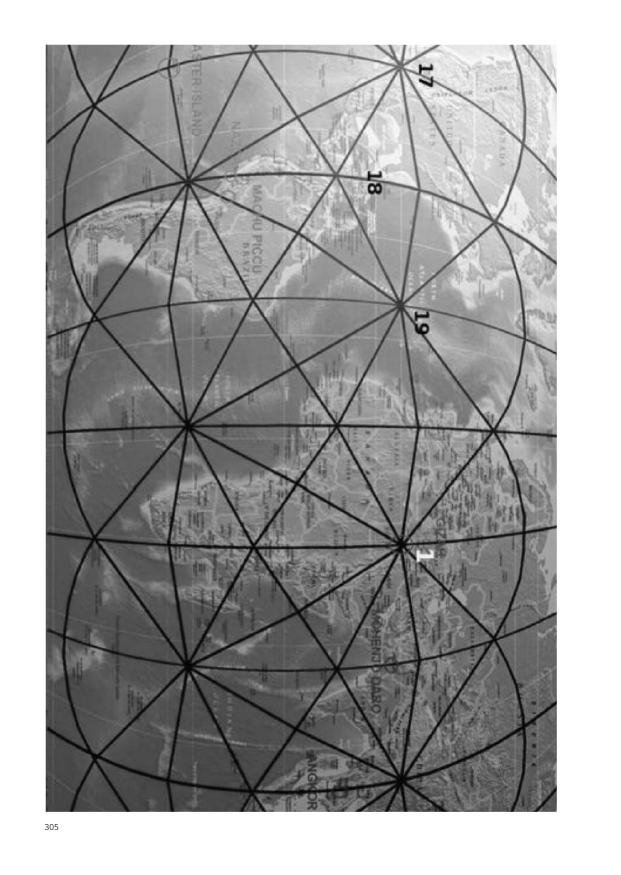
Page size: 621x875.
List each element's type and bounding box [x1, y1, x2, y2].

picture [46, 45, 556, 811]
